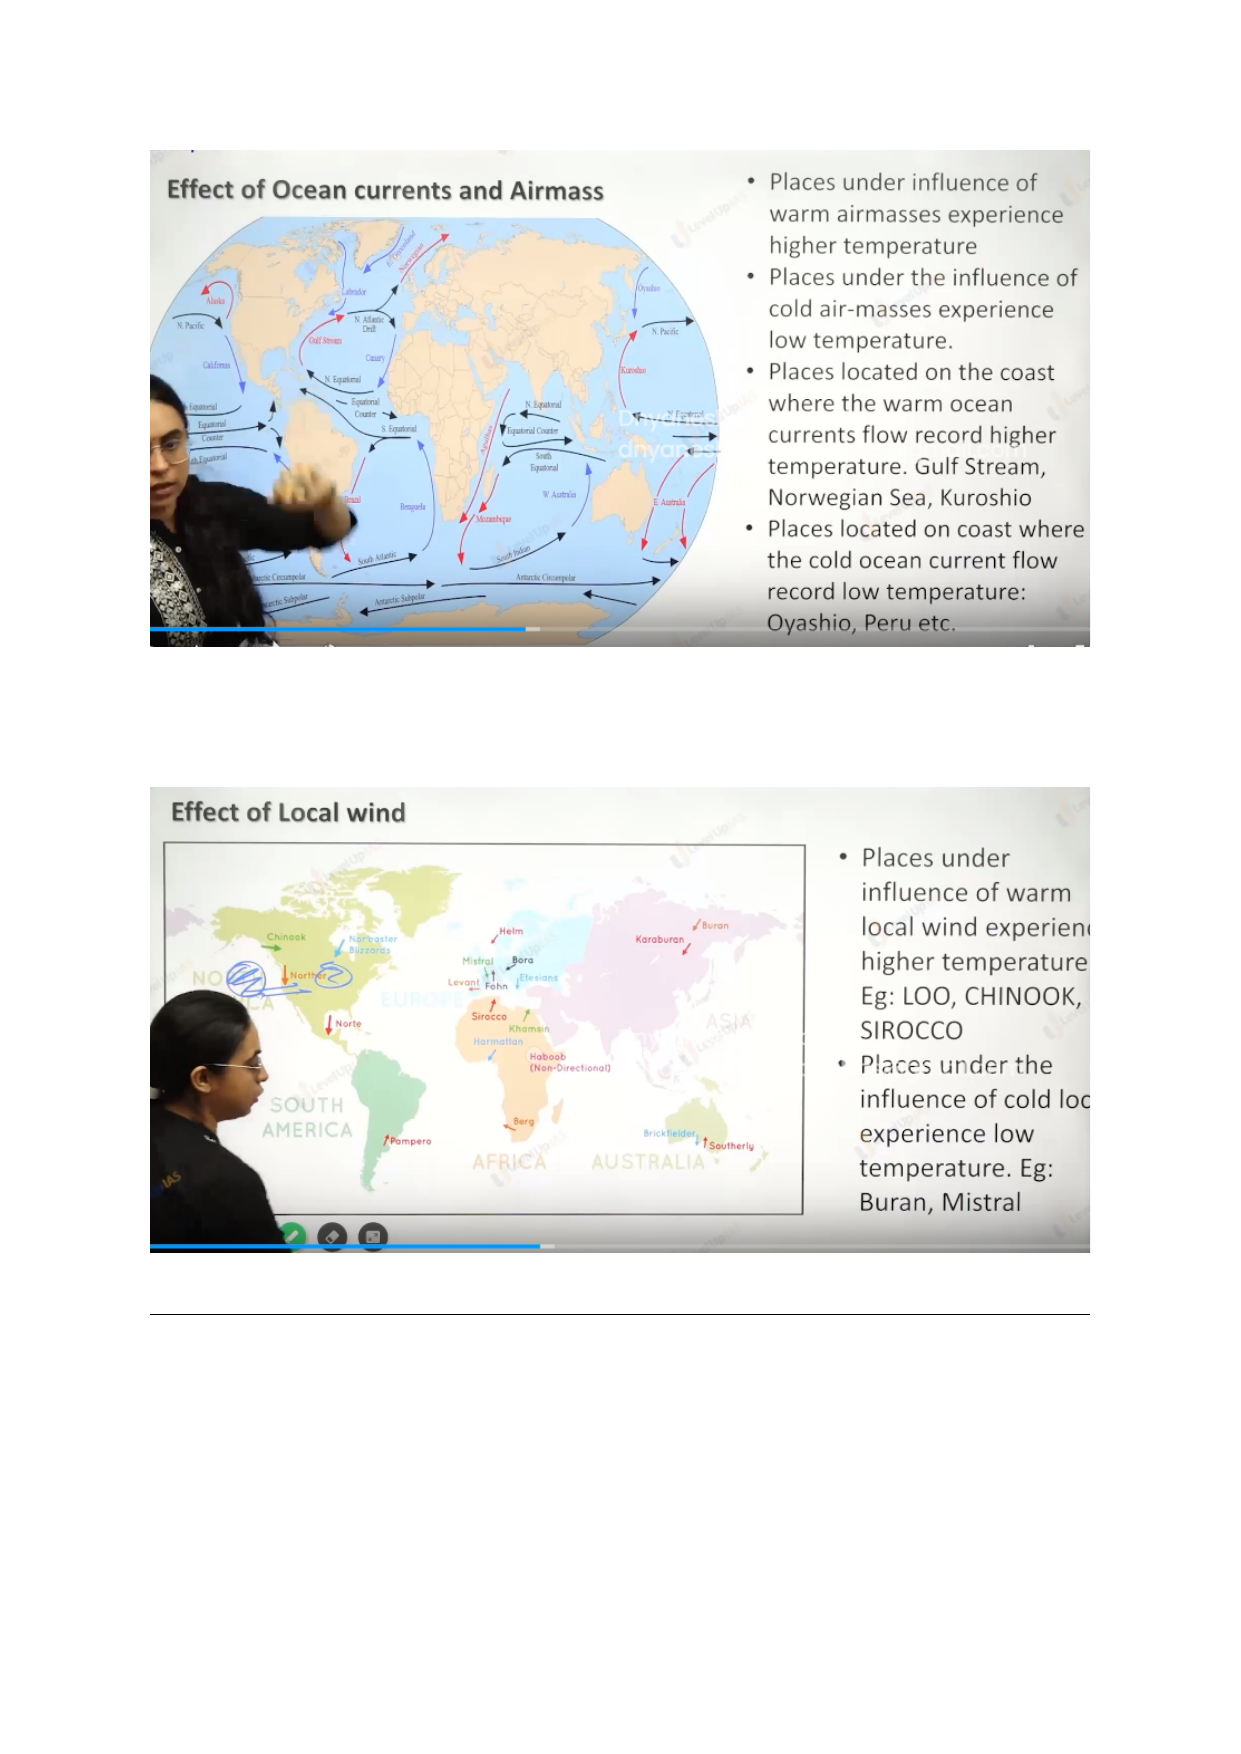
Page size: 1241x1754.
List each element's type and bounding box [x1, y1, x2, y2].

picture [150, 787, 1091, 1253]
picture [150, 150, 1091, 647]
